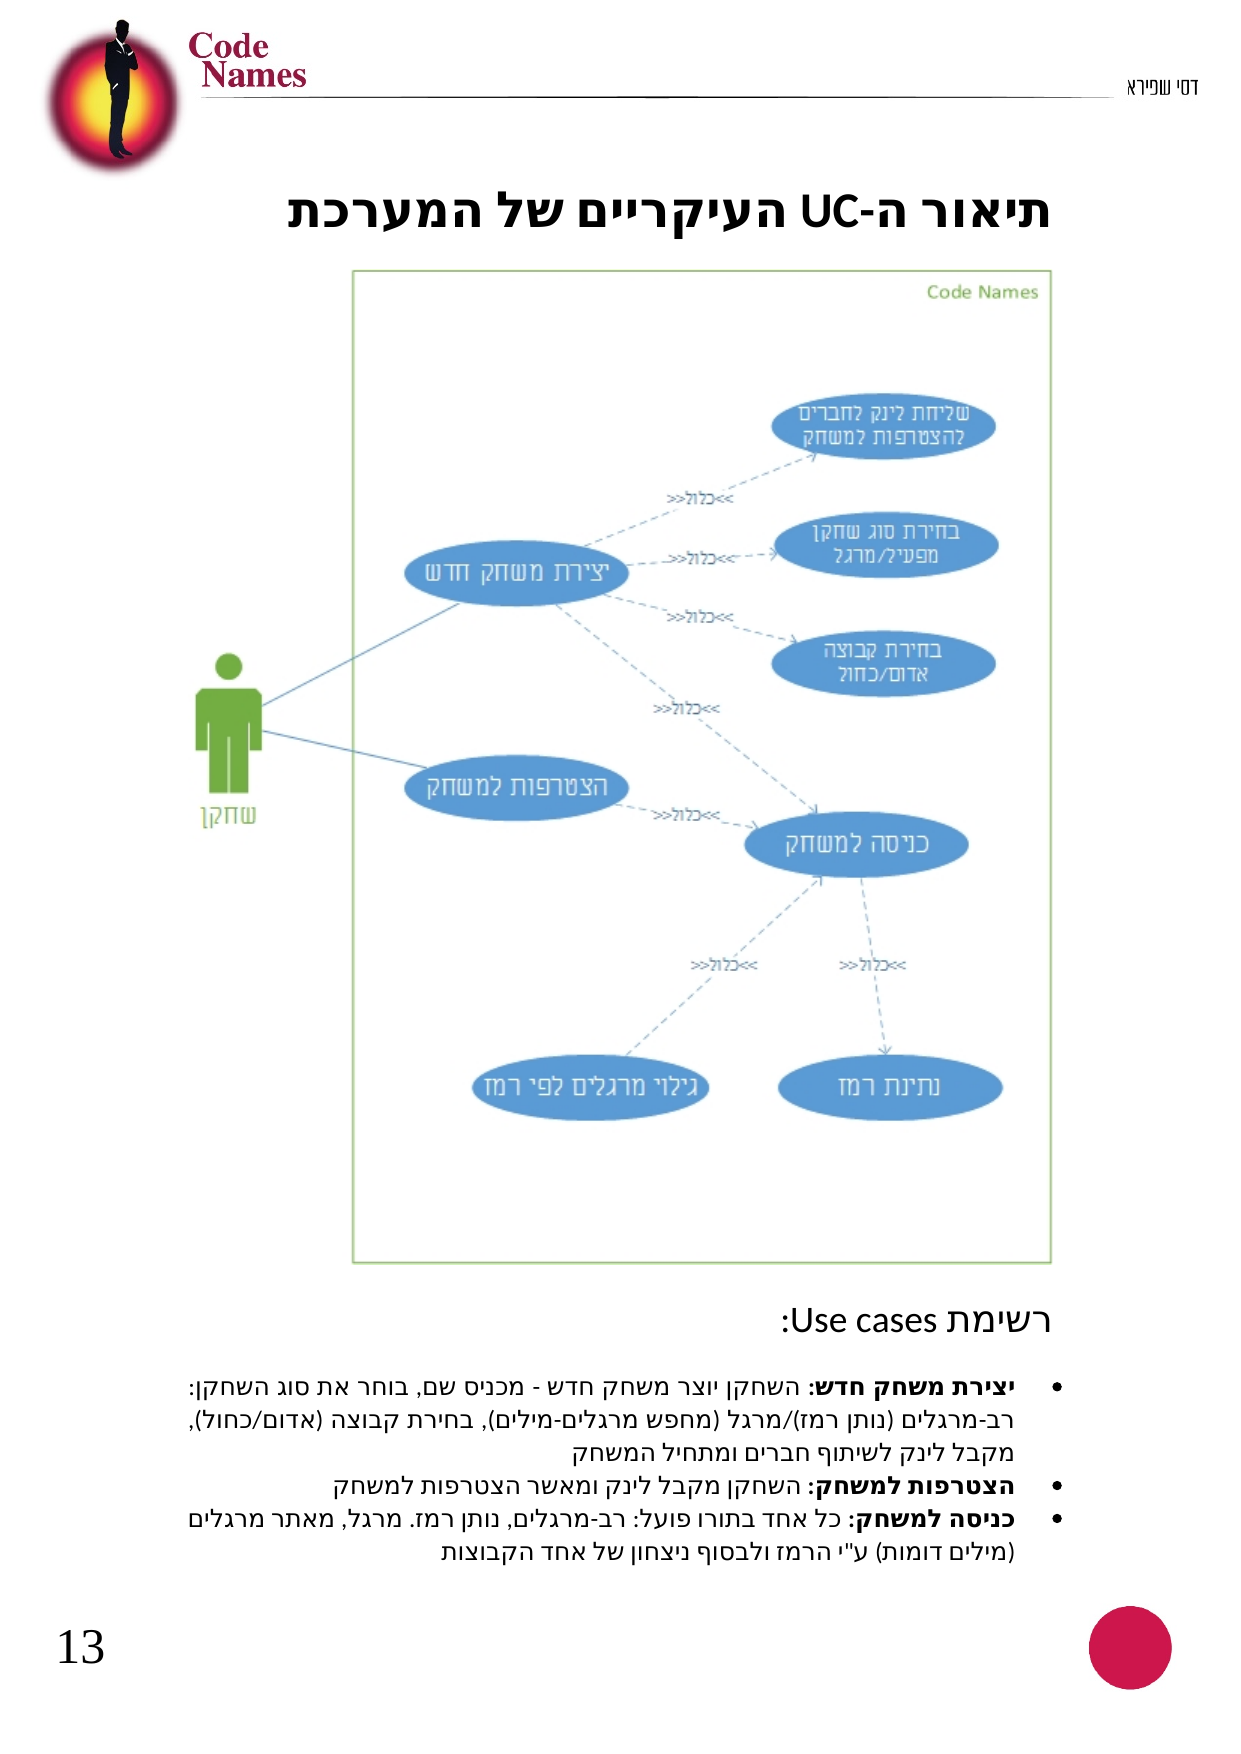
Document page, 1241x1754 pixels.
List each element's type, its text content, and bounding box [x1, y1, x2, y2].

list כניסה למשחק: כל אחד בתורו פועל: רב-מרגלים, נותן רמז. מרגל, מאתר מרגלים (מילים דומות) ע"י הרמז ולבסוף ניצחון של אחד הקבוצות [187, 1503, 1053, 1566]
list הצטרפות למשחק: השחקן מקבל לינק ומאשר הצטרפות למשחק [187, 1470, 1053, 1501]
list יצירת משחק חדש: השחקן יוצר משחק חדש - מכניס שם, בוחר את סוג השחקן: רב-מרגלים (נותן רמז)/מרגל (מחפש מרגלים-מילים), בחירת קבוצה (אדום/כחול), מקבל לינק לשיתוף חברים ומתחיל המשחק [187, 1371, 1053, 1468]
picture [187, 269, 1053, 1265]
picture [1067, 1581, 1196, 1714]
subtitle תיאור ה-UC העיקריים של המערכת [187, 179, 1053, 240]
subtitle רשימת Use cases: [187, 1296, 1053, 1342]
picture [0, 0, 1234, 189]
